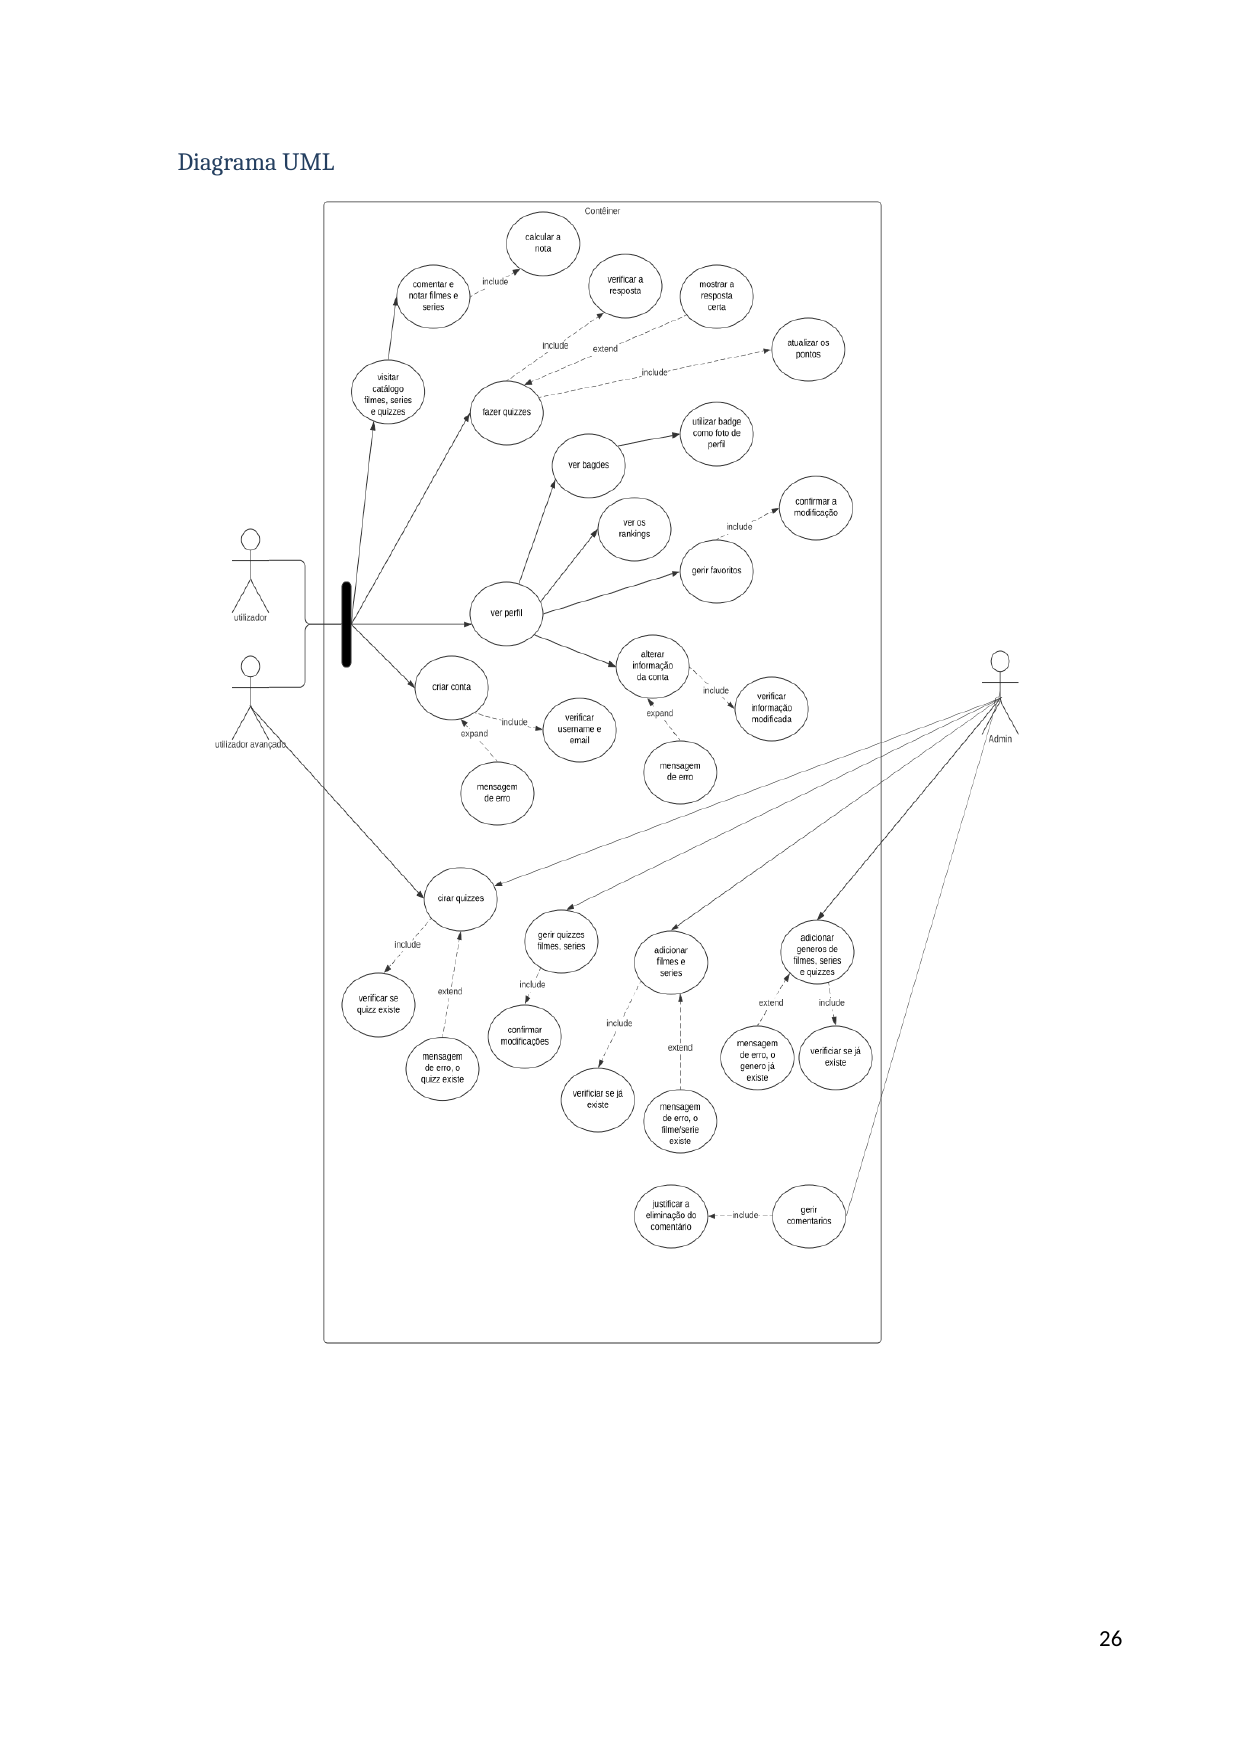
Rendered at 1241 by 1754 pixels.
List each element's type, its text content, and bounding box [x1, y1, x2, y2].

subtitle Diagrama UML [177, 148, 1122, 176]
